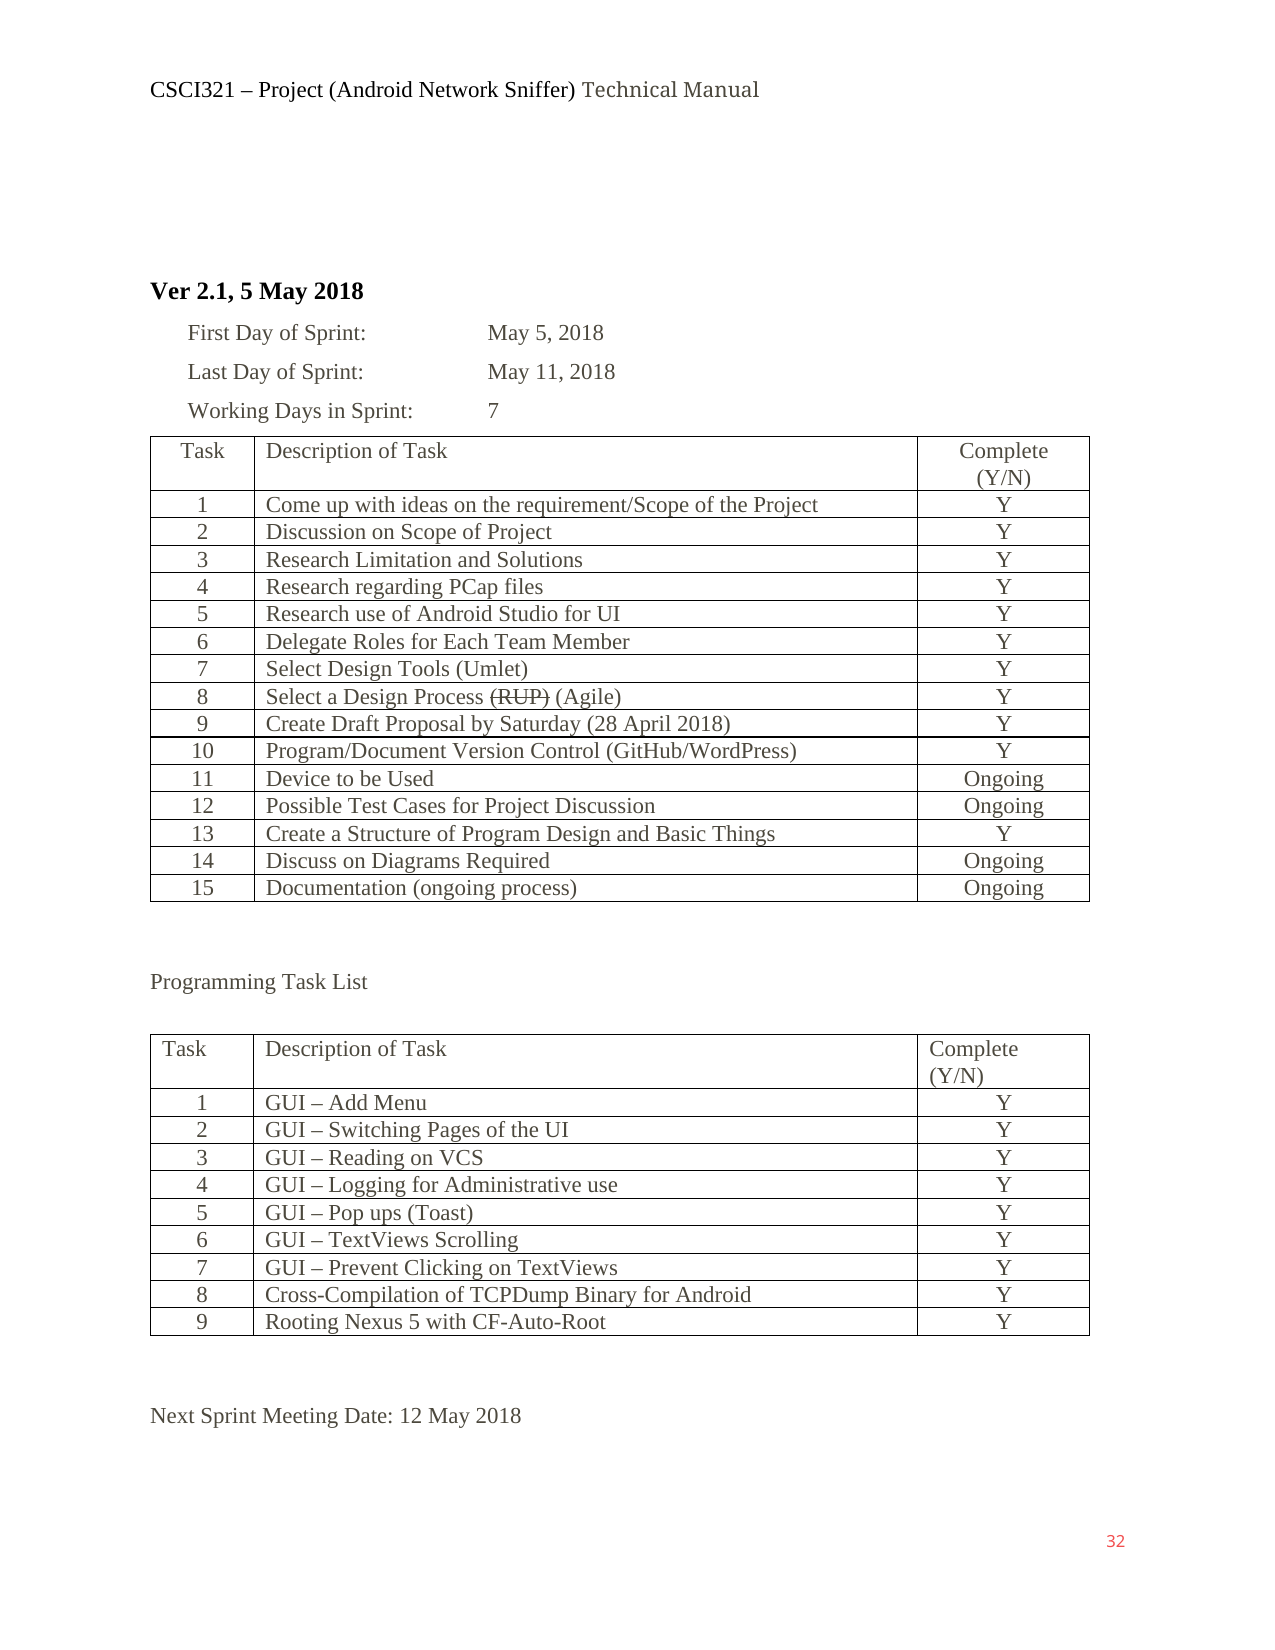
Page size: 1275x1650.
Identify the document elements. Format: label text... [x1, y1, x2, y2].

table_cell 6 [151, 628, 254, 654]
table_header Description of Task [254, 1035, 917, 1088]
table_cell Y [918, 518, 1089, 545]
table_cell Y [918, 683, 1089, 709]
table_cell 3 [151, 1144, 253, 1170]
table_cell Documentation (ongoing process) [255, 875, 917, 901]
table_cell Y [918, 655, 1089, 682]
table_cell Discussion on Scope of Project [255, 518, 917, 545]
table_cell Device to be Used [255, 765, 917, 791]
table_cell 9 [151, 1308, 253, 1335]
table_cell 13 [151, 820, 254, 846]
table_cell 5 [151, 1199, 253, 1225]
table_cell 10 [151, 738, 254, 764]
table_cell Create a Structure of Program Design and Basic Things [255, 820, 917, 846]
table_cell Create Draft Proposal by Saturday (28 April 2018) [255, 710, 917, 736]
table_cell 3 [151, 546, 254, 572]
table_cell Ongoing [918, 847, 1089, 873]
table_cell 7 [151, 655, 254, 682]
table_cell Research Limitation and Solutions [255, 546, 917, 572]
table_cell 2 [151, 518, 254, 545]
table_cell Y [918, 1226, 1089, 1252]
table_cell Y [918, 1281, 1089, 1307]
table_cell Y [918, 1199, 1089, 1225]
table_header Description of Task [255, 437, 917, 490]
table_cell GUI – Prevent Clicking on TextViews [254, 1254, 917, 1280]
table_cell 1 [151, 1089, 253, 1116]
table_cell Research regarding PCap files [255, 573, 917, 599]
table_cell 12 [151, 792, 254, 819]
table_cell Y [918, 1254, 1089, 1280]
table_cell Ongoing [918, 765, 1089, 791]
table_cell Y [918, 820, 1089, 846]
table_cell GUI – Add Menu [254, 1089, 917, 1116]
table_cell 8 [151, 1281, 253, 1307]
table_cell Ongoing [918, 792, 1089, 819]
table_cell Y [918, 491, 1089, 517]
table_cell GUI – TextViews Scrolling [254, 1226, 917, 1252]
table_cell 4 [151, 573, 254, 599]
table_cell Ongoing [918, 875, 1089, 901]
table_cell Possible Test Cases for Project Discussion [255, 792, 917, 819]
table_cell 8 [151, 683, 254, 709]
table_cell GUI – Switching Pages of the UI [254, 1117, 917, 1143]
text Working Days in Sprint: 7 [187, 397, 1125, 423]
table_cell Rooting Nexus 5 with CF-Auto-Root [254, 1308, 917, 1335]
table_header Complete (Y/N) [918, 437, 1089, 490]
table_cell Y [918, 1144, 1089, 1170]
table_cell 11 [151, 765, 254, 791]
table_cell Delegate Roles for Each Team Member [255, 628, 917, 654]
table_header Task [151, 1035, 253, 1088]
table_cell Cross-Compilation of TCPDump Binary for Android [254, 1281, 917, 1307]
table_cell Discuss on Diagrams Required [255, 847, 917, 873]
table_cell Y [918, 1089, 1089, 1116]
table_cell GUI – Pop ups (Toast) [254, 1199, 917, 1225]
table_header Complete (Y/N) [918, 1035, 1089, 1088]
text Last Day of Sprint: May 11, 2018 [187, 358, 1125, 384]
table_cell Select a Design Process (RUP) (Agile) [255, 683, 917, 709]
table_cell 7 [151, 1254, 253, 1280]
table_cell Y [918, 710, 1089, 736]
table_cell Y [918, 1171, 1089, 1198]
table_cell Y [918, 1308, 1089, 1335]
table_cell Program/Document Version Control (GitHub/WordPress) [255, 738, 917, 764]
table_cell Y [918, 546, 1089, 572]
text Programming Task List [150, 968, 1125, 994]
table_cell Research use of Android Studio for UI [255, 601, 917, 627]
table_cell GUI – Reading on VCS [254, 1144, 917, 1170]
text Next Sprint Meeting Date: 12 May 2018 [150, 1402, 1125, 1428]
table_cell Y [918, 1117, 1089, 1143]
table_cell 15 [151, 875, 254, 901]
table_cell 9 [151, 710, 254, 736]
table_cell 6 [151, 1226, 253, 1252]
table_cell Y [918, 738, 1089, 764]
table_header Task [151, 437, 254, 490]
table_cell Come up with ideas on the requirement/Scope of the Project [255, 491, 917, 517]
table_cell Y [918, 573, 1089, 599]
table_cell 1 [151, 491, 254, 517]
table_cell GUI – Logging for Administrative use [254, 1171, 917, 1198]
table_cell Y [918, 628, 1089, 654]
text First Day of Sprint: May 5, 2018 [187, 319, 1125, 345]
table_cell 14 [151, 847, 254, 873]
table_cell 2 [151, 1117, 253, 1143]
table_cell Y [918, 601, 1089, 627]
table_cell 4 [151, 1171, 253, 1198]
table_cell Select Design Tools (Umlet) [255, 655, 917, 682]
text Ver 2.1, 5 May 2018 [150, 276, 1125, 305]
table_cell 5 [151, 601, 254, 627]
